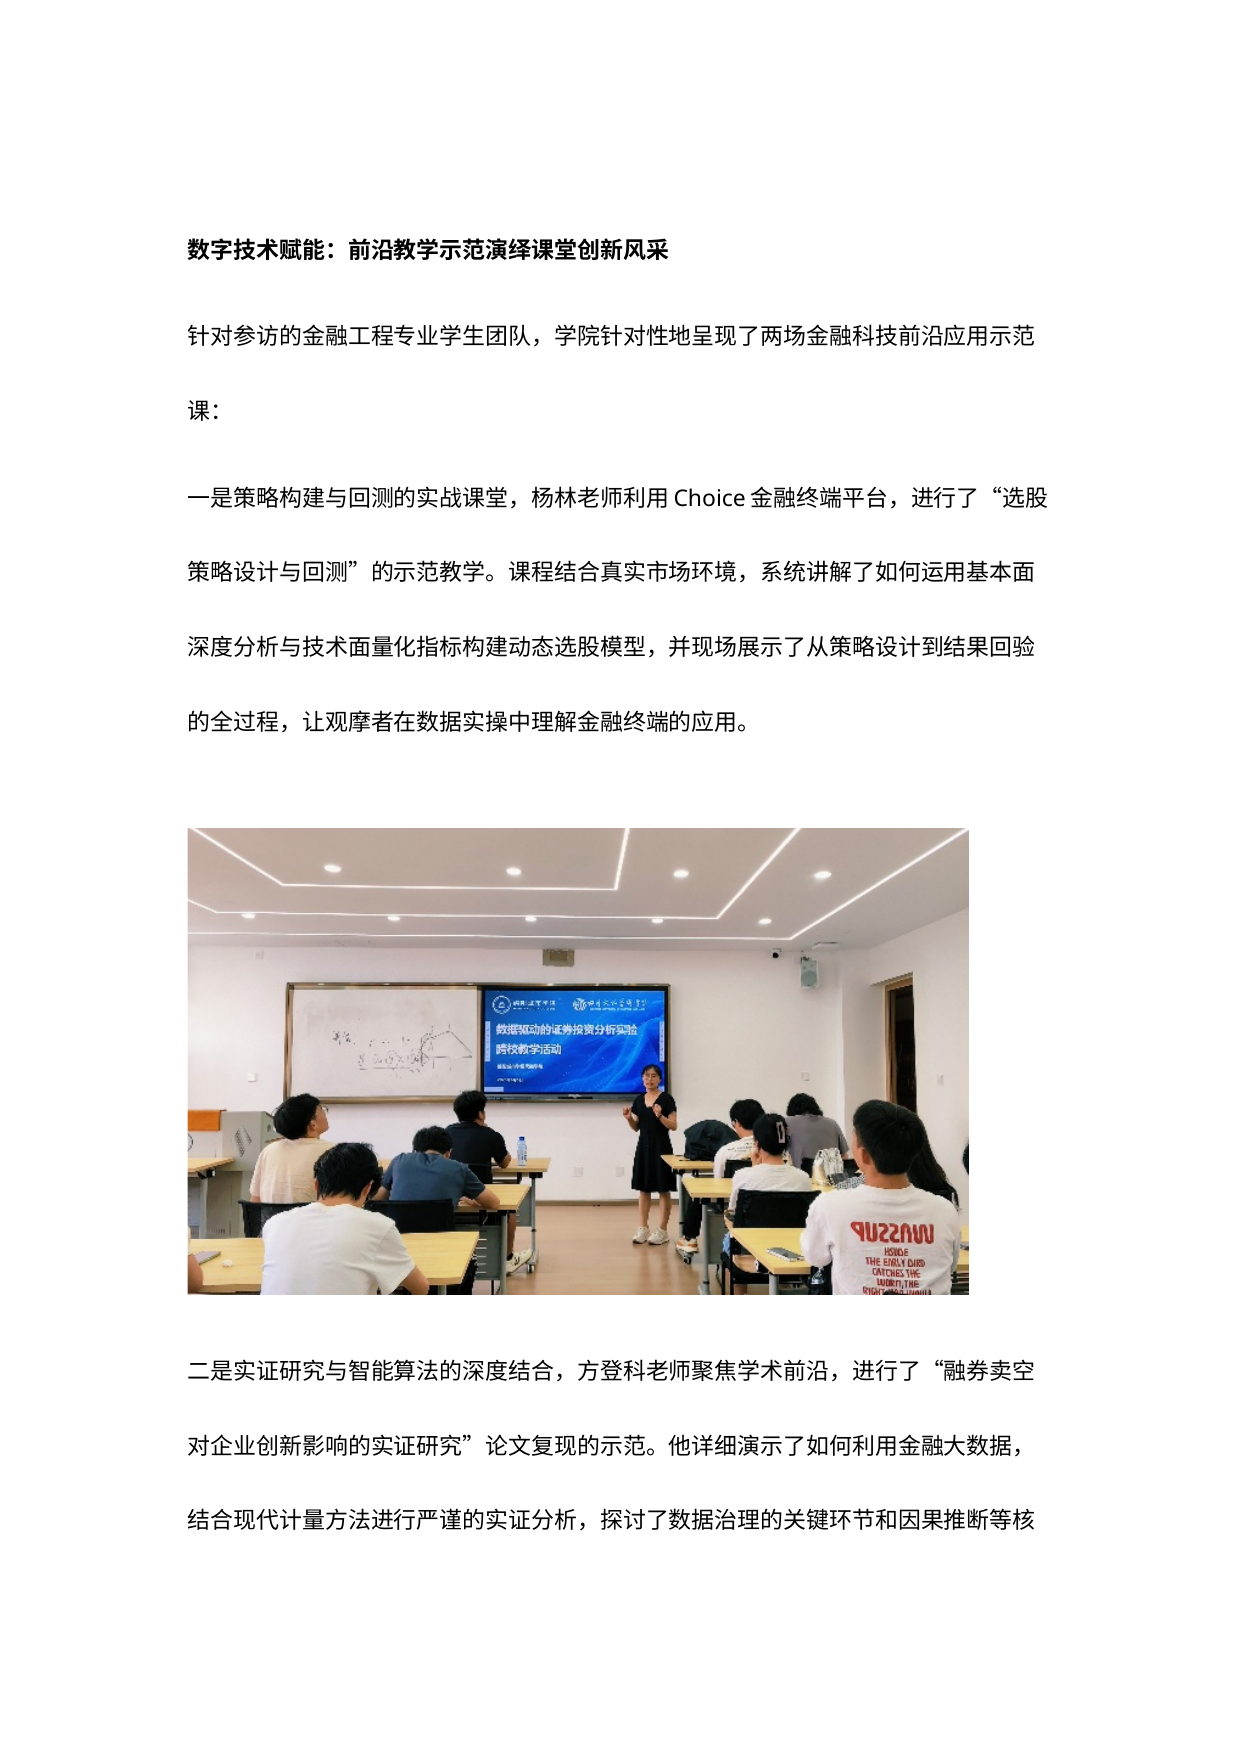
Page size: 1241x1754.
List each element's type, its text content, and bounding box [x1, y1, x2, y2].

text 一是策略构建与回测的实战课堂，杨林老师利用Choice金融终端平台，进行了“选股策略设计与回测”的示范教学。课程结合真实市场环境，系统讲解了如何运用基本面深度分析与技术面量化指标构建动态选股模型，并现场展示了从策略设计到结果回验的全过程，让观摩者在数据实操中理解金融终端的应用。 [187, 464, 1053, 753]
text 针对参访的金融工程专业学生团队，学院针对性地呈现了两场金融科技前沿应用示范课： [187, 302, 1053, 442]
picture [187, 828, 969, 1295]
text 数字技术赋能：前沿教学示范演绎课堂创新风采 [187, 216, 1053, 281]
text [187, 1337, 1053, 1551]
